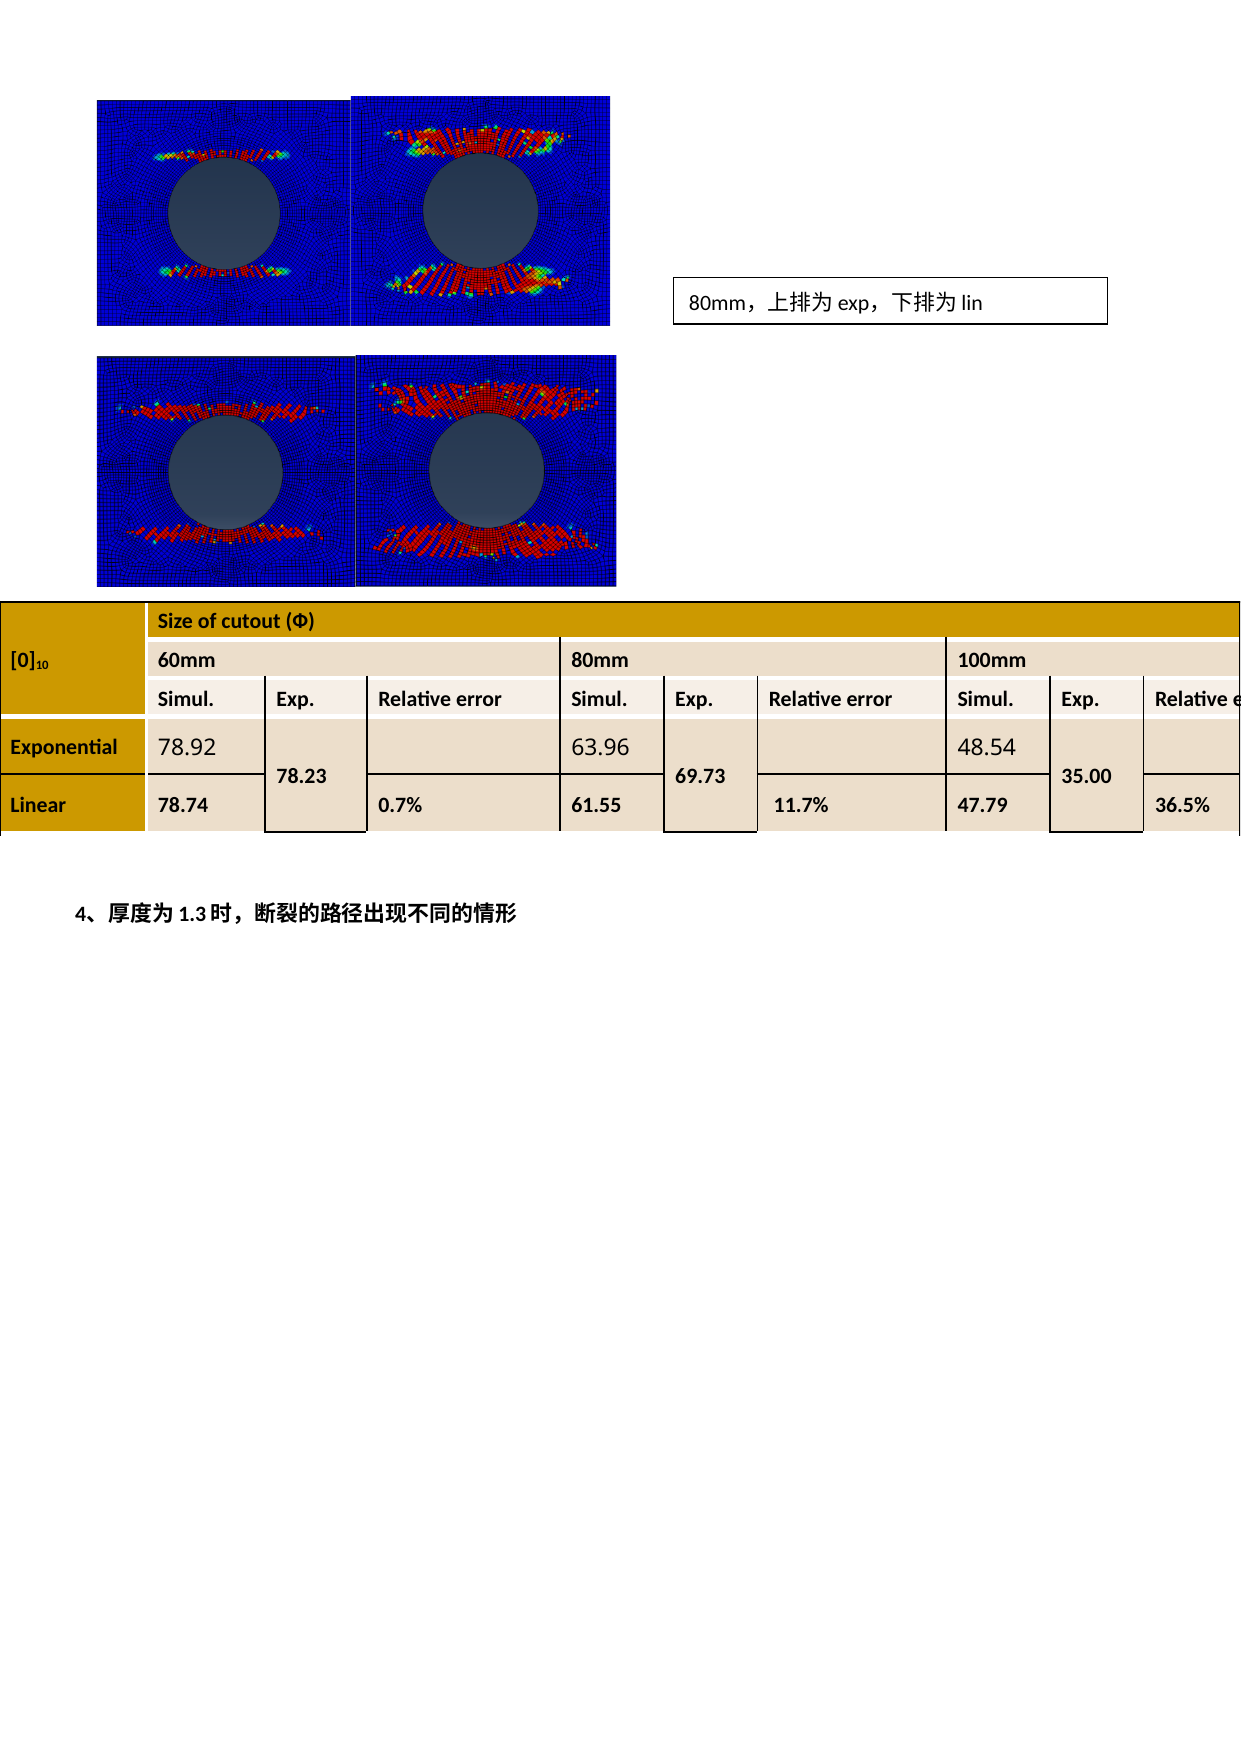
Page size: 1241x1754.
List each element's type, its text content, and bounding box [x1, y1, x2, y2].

table_cell 48.54 [947, 719, 1049, 773]
picture [96, 355, 617, 587]
table_cell Exponential [1, 719, 145, 773]
subtitle 4、厚度为1.3时，断裂的路径出现不同的情形 [75, 895, 1165, 928]
table_cell Simul. [561, 680, 663, 714]
table_cell Simul. [947, 680, 1049, 714]
table_cell Relative error [758, 680, 945, 714]
table_cell 78.74 [148, 775, 264, 831]
table_cell 61.55 [561, 775, 663, 831]
picture [96, 96, 611, 326]
table_header [0]10 [1, 603, 145, 714]
table_cell [758, 719, 945, 773]
table_cell Exp. [665, 680, 757, 714]
table_cell Simul. [148, 680, 264, 714]
table_cell Exp. [266, 680, 366, 714]
table_cell Exp. [1051, 680, 1143, 714]
table_cell Relative error [368, 680, 559, 714]
table_cell [368, 719, 559, 773]
table_header Size of cutout (Ф) [148, 603, 1239, 637]
table_cell 63.96 [561, 719, 663, 773]
table_cell 36.5% [1144, 775, 1239, 831]
table_cell 69.73 [665, 719, 757, 831]
table_cell 100mm [947, 642, 1239, 676]
table_cell 0.7% [368, 775, 559, 831]
table_cell 47.79 [947, 775, 1049, 831]
table_cell [1144, 719, 1239, 773]
table_cell 35.00 [1051, 719, 1143, 831]
table_cell 60mm [148, 642, 559, 676]
table_cell 11.7% [758, 775, 945, 831]
table_cell Linear [1, 775, 145, 831]
table_cell 78.23 [266, 719, 366, 831]
table_cell 78.92 [148, 719, 264, 773]
table_cell Relative error [1144, 680, 1239, 714]
table_cell 80mm [561, 642, 945, 676]
